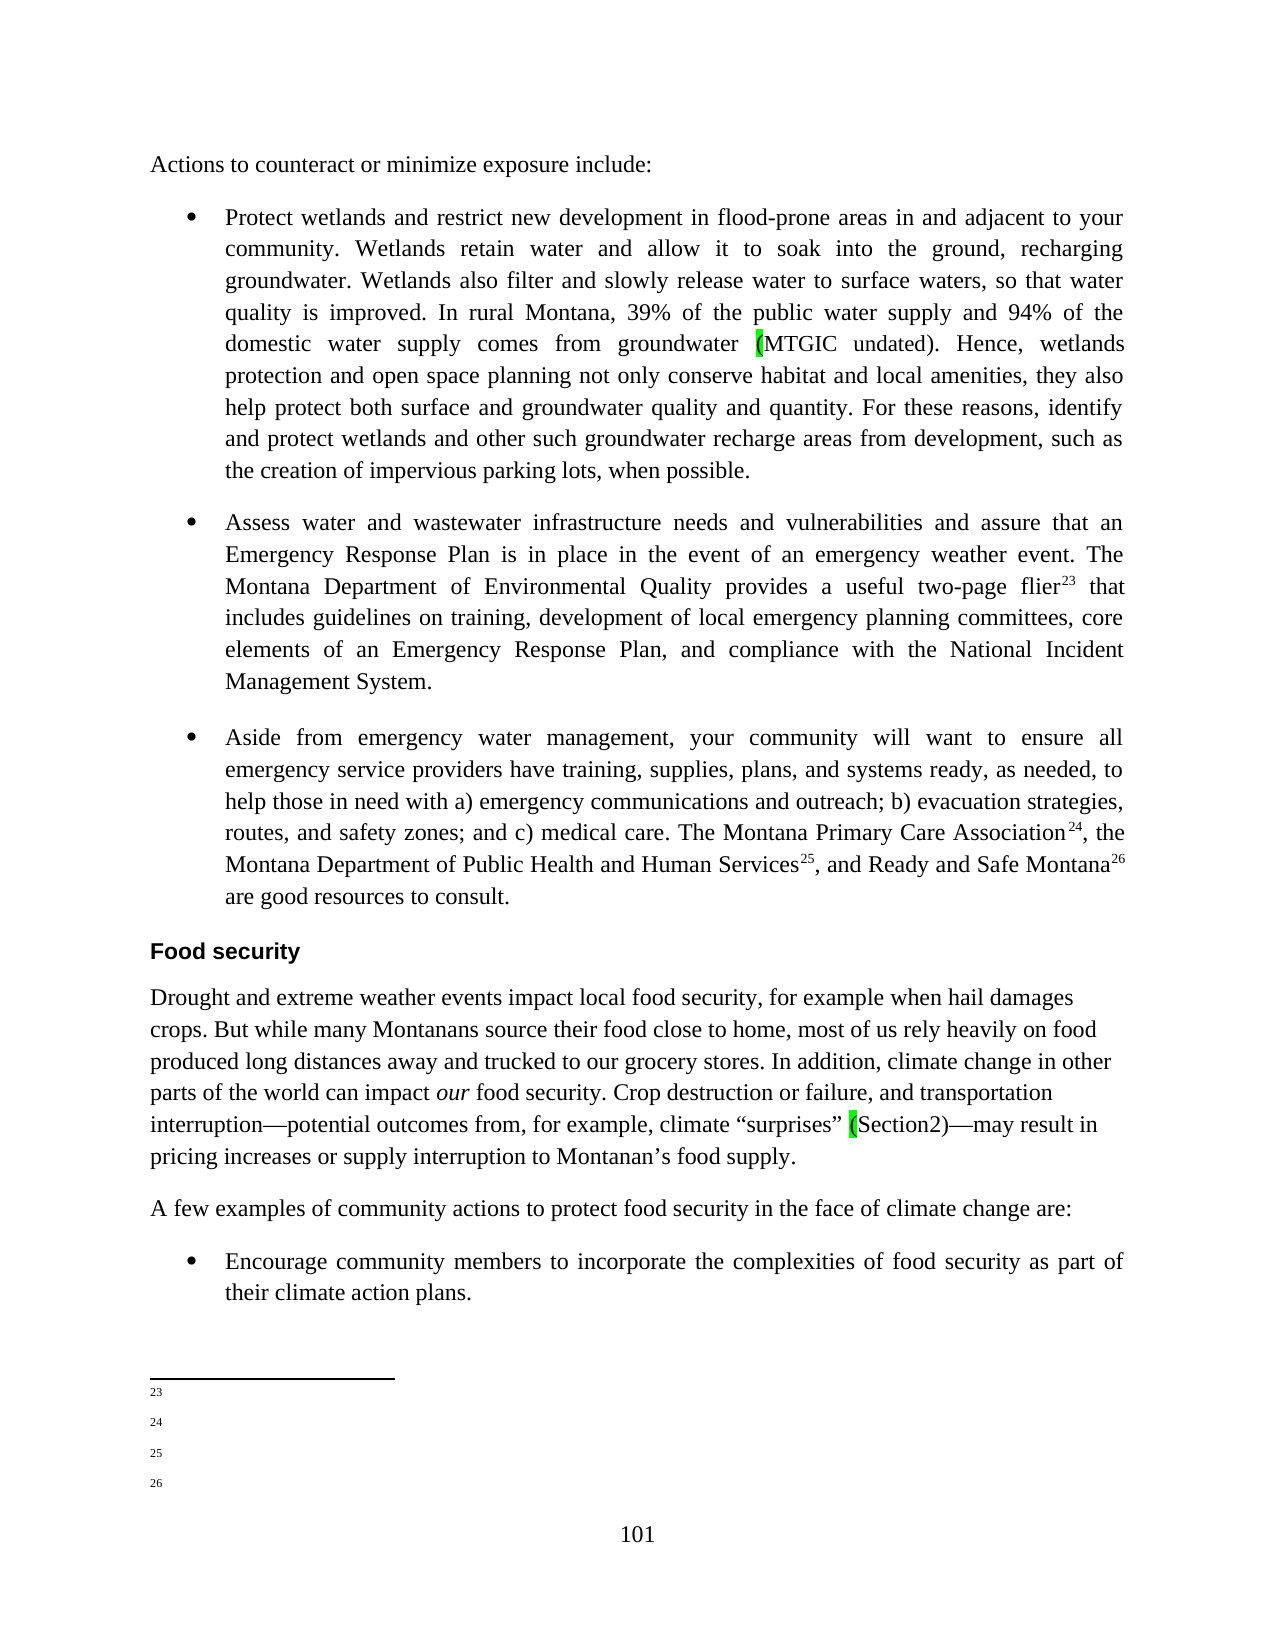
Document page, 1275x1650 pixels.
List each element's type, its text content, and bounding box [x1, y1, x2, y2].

text Encourage community members to incorporate the complexities of food security as part of their climate action plans. [187, 1247, 1125, 1306]
text Assess water and wastewater infrastructure needs and vulnerabilities and assure that an Emergency Response Plan is in place in the event of an emergency weather event. The Montana Department of Environmental Quality provides a useful two-page flier that includes guidelines on training, development of local emergency planning committees, core elements of an Emergency Response Plan, and compliance with the National Incident Management System. [187, 508, 1125, 694]
text Aside from emergency water management, your community will want to ensure all emergency service providers have training, supplies, plans, and systems ready, as needed, to help those in need with a) emergency communications and outreach; b) evacuation strategies, routes, and safety zones; and c) medical care. The Montana Primary Care Association, the Montana Department of Public Health and Human Services, and Ready and Safe Montana are good resources to consult. [187, 723, 1125, 909]
text A few examples of community actions to protect food security in the face of climate change are: [150, 1194, 1125, 1222]
subtitle Food security [150, 938, 1125, 965]
text Protect wetlands and restrict new development in flood-prone areas in and adjacent to your community. Wetlands retain water and allow it to soak into the ground, recharging groundwater. Wetlands also filter and slowly release water to surface waters, so that water quality is improved. In rural Montana, 39% of the public water supply and 94% of the domestic water supply comes from groundwater (MTGIC undated). Hence, wetlands protection and open space planning not only conserve habitat and local amenities, they also help protect both surface and groundwater quality and quantity. For these reasons, identify and protect wetlands and other such groundwater recharge areas from development, such as the creation of impervious parking lots, when possible. [187, 202, 1125, 483]
text Actions to counteract or minimize exposure include: [150, 150, 1125, 178]
text Drought and extreme weather events impact local food security, for example when hail damages crops. But while many Montanans source their food close to home, most of us rely heavily on food produced long distances away and trucked to our grocery stores. In addition, climate change in other parts of the world can impact our food security. Crop destruction or failure, and transportation interruption—potential outcomes from, for example, climate “surprises” (Section2)—may result in pricing increases or supply interruption to Montanan’s food supply. [150, 983, 1125, 1169]
